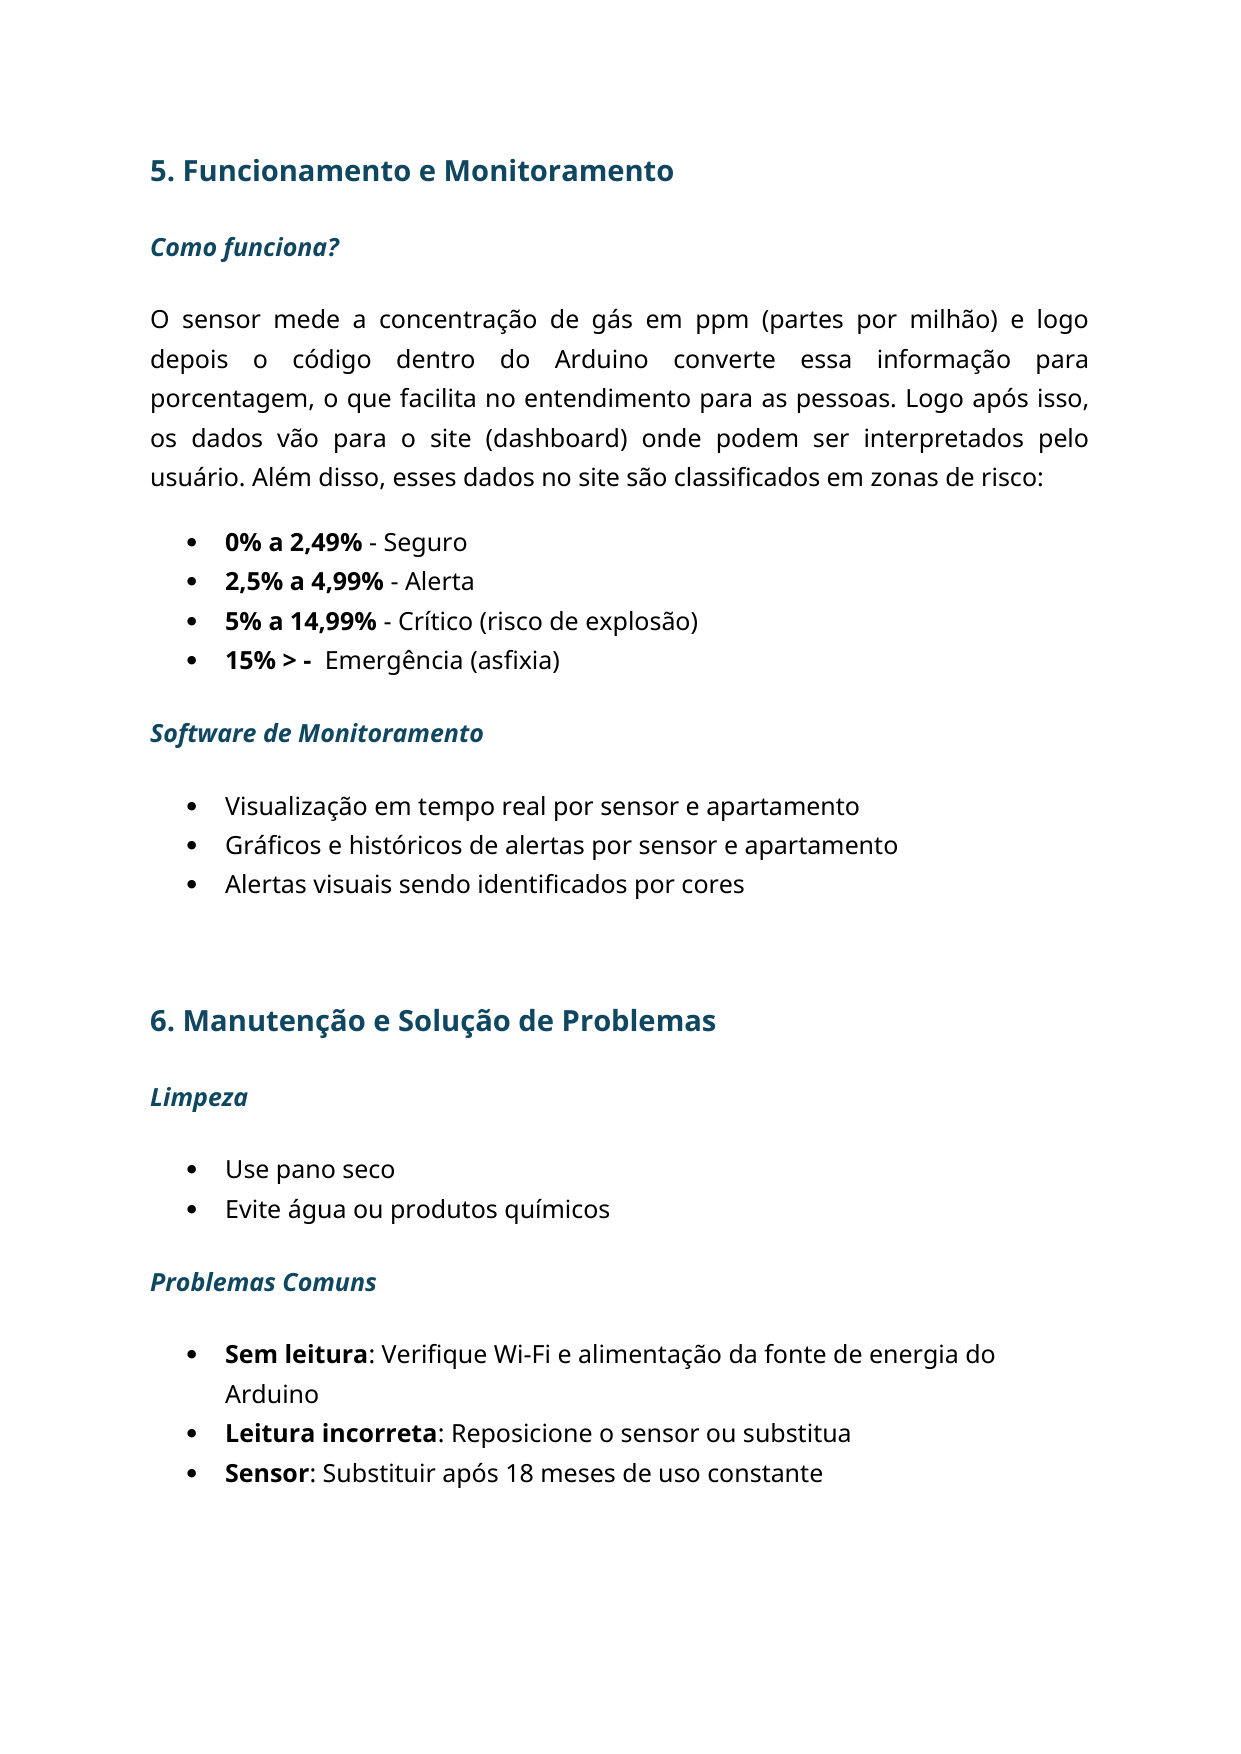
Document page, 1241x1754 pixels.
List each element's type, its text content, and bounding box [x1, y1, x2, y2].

text O sensor mede a concentração de gás em ppm (partes por milhão) e logo depois o código dentro do Arduino converte essa informação para porcentagem, o que facilita no entendimento para as pessoas. Logo após isso, os dados vão para o site (dashboard) onde podem ser interpretados pelo usuário. Além disso, esses dados no site são classificados em zonas de risco: [150, 302, 1090, 494]
list 15% > - Emergência (asfixia) [187, 643, 1090, 677]
subtitle 5. Funcionamento e Monitoramento [150, 150, 1090, 190]
subtitle Como funciona? [150, 229, 1090, 263]
list Sensor: Substituir após 18 meses de uso constante [187, 1456, 1090, 1489]
subtitle 6. Manutenção e Solução de Problemas [150, 1000, 1090, 1040]
list Alertas visuais sendo identificados por cores [187, 867, 1090, 901]
list Sem leitura: Verifique Wi-Fi e alimentação da fonte de energia do Arduino [187, 1337, 1090, 1411]
list 0% a 2,49% - Seguro [187, 524, 1090, 558]
list Evite água ou produtos químicos [187, 1192, 1090, 1226]
subtitle Software de Monitoramento [150, 715, 1090, 749]
list Use pano seco [187, 1152, 1090, 1186]
list 5% a 14,99% - Crítico (risco de explosão) [187, 603, 1090, 637]
list Leitura incorreta: Reposicione o sensor ou substitua [187, 1416, 1090, 1450]
list Visualização em tempo real por sensor e apartamento [187, 788, 1090, 822]
list Gráficos e históricos de alertas por sensor e apartamento [187, 828, 1090, 862]
list 2,5% a 4,99% - Alerta [187, 564, 1090, 598]
subtitle Problemas Comuns [150, 1264, 1090, 1298]
subtitle Limpeza [150, 1079, 1090, 1113]
